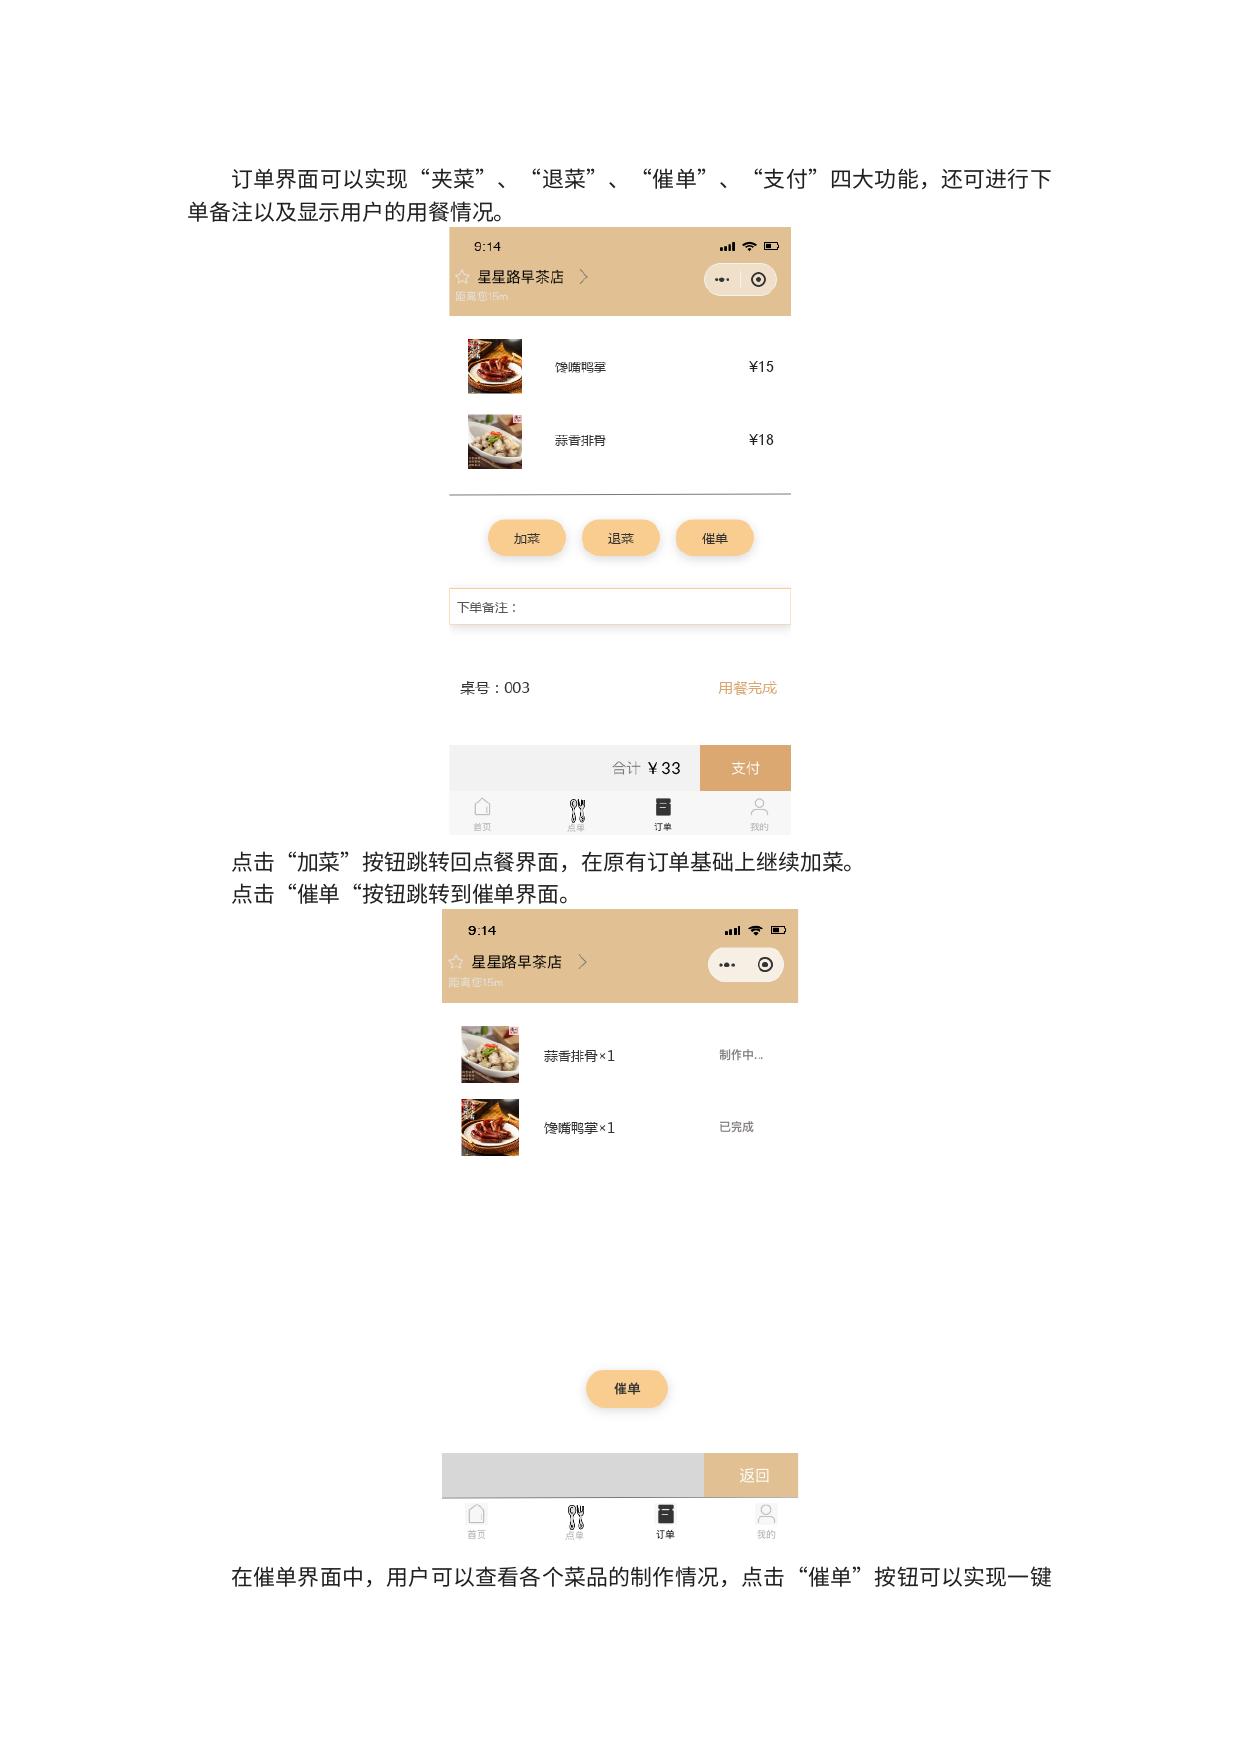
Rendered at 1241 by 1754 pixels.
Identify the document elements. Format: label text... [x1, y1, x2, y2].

text 点击“催单“按钮跳转到催单界面。 [187, 877, 1053, 909]
text 点击“加菜”按钮跳转回点餐界面，在原有订单基础上继续加菜。 [187, 844, 1053, 877]
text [187, 1559, 1053, 1592]
picture [449, 227, 791, 835]
picture [442, 909, 799, 1543]
text 订单界面可以实现“夹菜”、“退菜”、“催单”、“支付”四大功能，还可进行下单备注以及显示用户的用餐情况。 [187, 162, 1053, 227]
